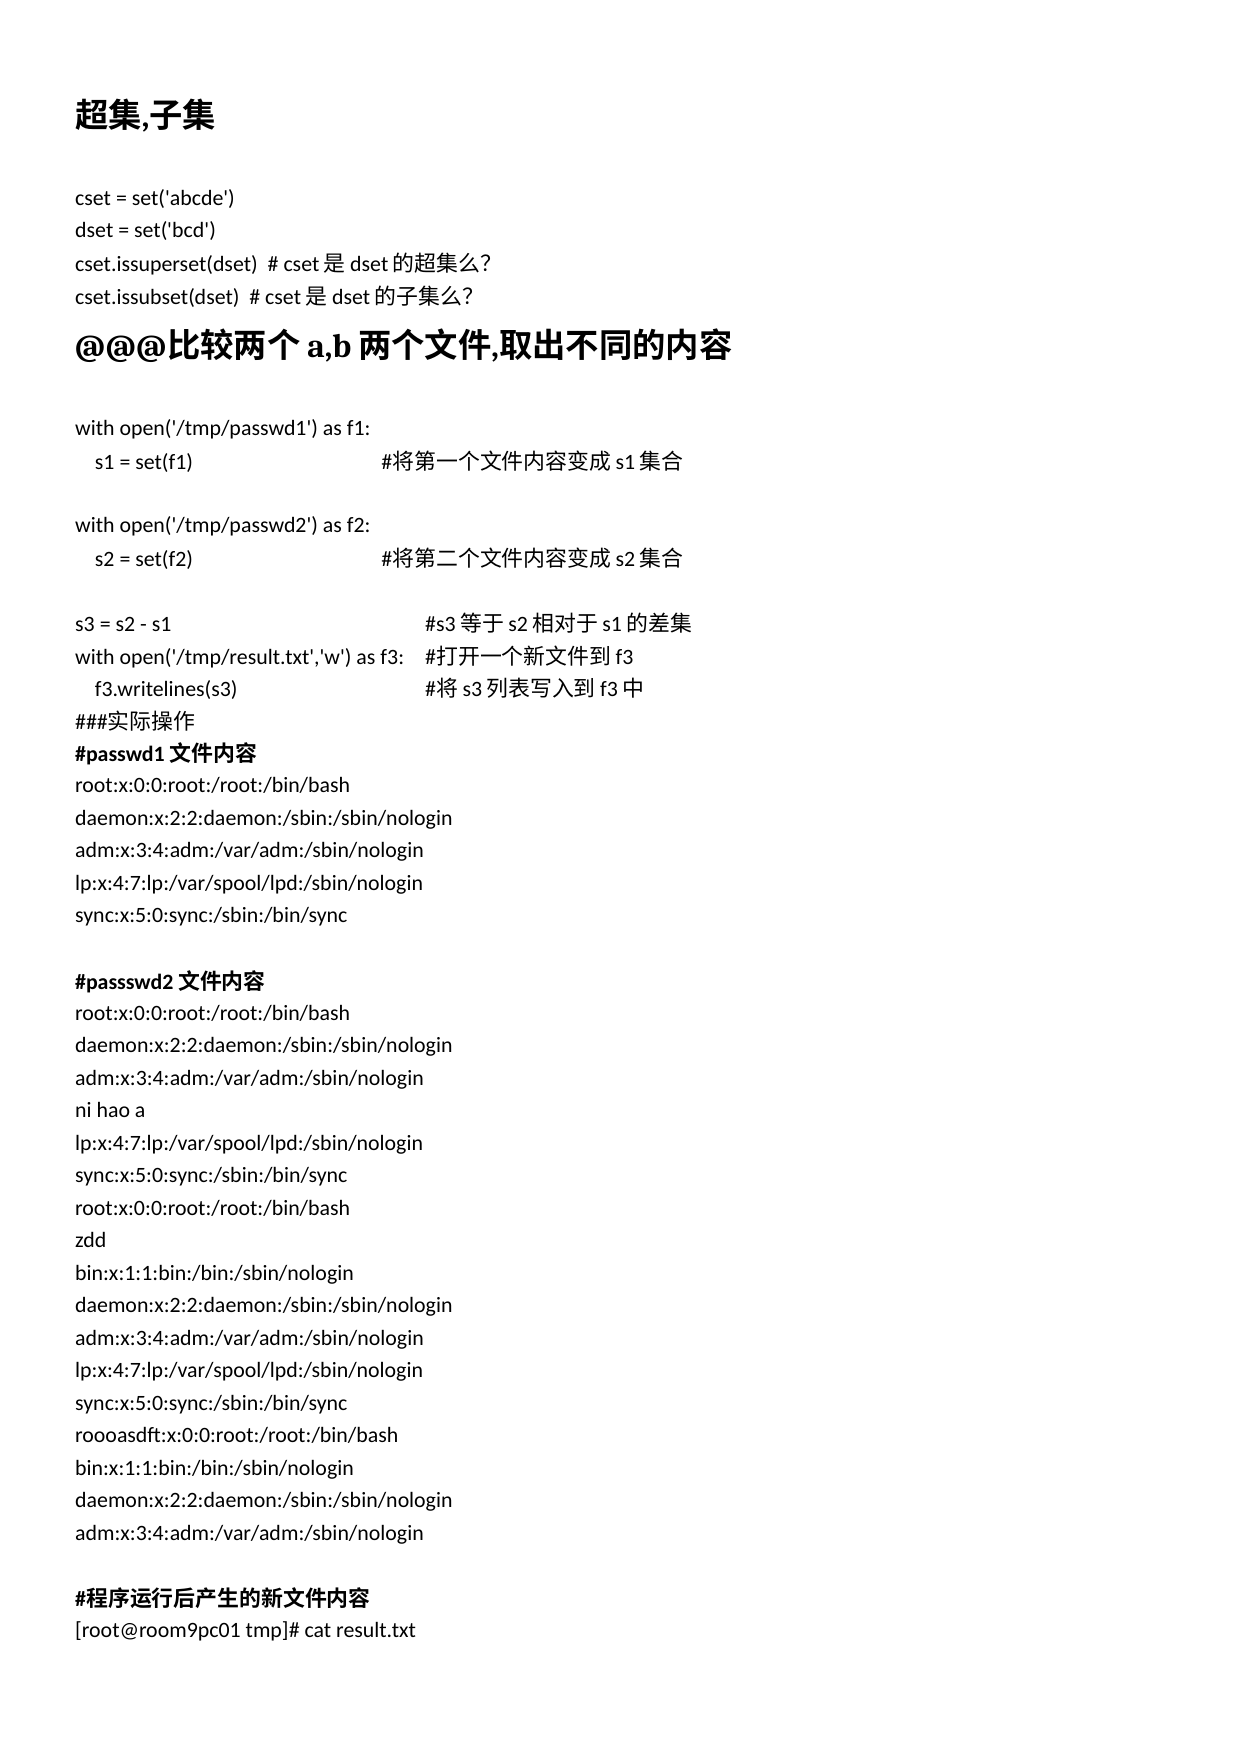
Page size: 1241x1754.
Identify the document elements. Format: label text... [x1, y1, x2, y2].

text lp:x:4:7:lp:/var/spool/lpd:/sbin/nologin [75, 866, 1165, 898]
text sync:x:5:0:sync:/sbin:/bin/sync [75, 1158, 1165, 1191]
text dset = set('bcd') [75, 213, 1165, 246]
text #passswd2文件内容 [75, 963, 1165, 996]
text s3 = s2 - s1 #s3等于s2相对于s1的差集 [75, 606, 1165, 638]
text sync:x:5:0:sync:/sbin:/bin/sync [75, 898, 1165, 931]
text daemon:x:2:2:daemon:/sbin:/sbin/nologin [75, 801, 1165, 833]
text bin:x:1:1:bin:/bin:/sbin/nologin [75, 1451, 1165, 1483]
text ###实际操作 [75, 703, 1165, 736]
text zdd [75, 1223, 1165, 1256]
text bin:x:1:1:bin:/bin:/sbin/nologin [75, 1256, 1165, 1288]
text adm:x:3:4:adm:/var/adm:/sbin/nologin [75, 1321, 1165, 1353]
text [root@room9pc01 tmp]# cat result.txt [75, 1613, 1165, 1646]
text lp:x:4:7:lp:/var/spool/lpd:/sbin/nologin [75, 1126, 1165, 1158]
subtitle @@@比较两个a,b两个文件,取出不同的内容 [75, 311, 1165, 376]
text daemon:x:2:2:daemon:/sbin:/sbin/nologin [75, 1483, 1165, 1516]
text daemon:x:2:2:daemon:/sbin:/sbin/nologin [75, 1288, 1165, 1321]
text cset.issubset(dset) # cset是dset的子集么？ [75, 278, 1165, 311]
text with open('/tmp/passwd2') as f2: [75, 508, 1165, 541]
text roooasdft:x:0:0:root:/root:/bin/bash [75, 1418, 1165, 1451]
subtitle 超集,子集 [75, 81, 1165, 146]
text #passwd1文件内容 [75, 736, 1165, 768]
text with open('/tmp/result.txt','w') as f3: #打开一个新文件到f3 [75, 638, 1165, 671]
text root:x:0:0:root:/root:/bin/bash [75, 1191, 1165, 1223]
text adm:x:3:4:adm:/var/adm:/sbin/nologin [75, 1516, 1165, 1548]
text root:x:0:0:root:/root:/bin/bash [75, 768, 1165, 801]
text cset = set('abcde') [75, 181, 1165, 213]
text f3.writelines(s3) #将s3列表写入到f3中 [75, 671, 1165, 703]
text adm:x:3:4:adm:/var/adm:/sbin/nologin [75, 833, 1165, 866]
text ni hao a [75, 1093, 1165, 1126]
text daemon:x:2:2:daemon:/sbin:/sbin/nologin [75, 1028, 1165, 1061]
text adm:x:3:4:adm:/var/adm:/sbin/nologin [75, 1061, 1165, 1093]
text #程序运行后产生的新文件内容 [75, 1581, 1165, 1613]
text sync:x:5:0:sync:/sbin:/bin/sync [75, 1386, 1165, 1418]
text s1 = set(f1) #将第一个文件内容变成s1集合 [75, 443, 1165, 476]
text cset.issuperset(dset) # cset是dset的超集么？ [75, 246, 1165, 278]
text root:x:0:0:root:/root:/bin/bash [75, 996, 1165, 1028]
text with open('/tmp/passwd1') as f1: [75, 411, 1165, 443]
text lp:x:4:7:lp:/var/spool/lpd:/sbin/nologin [75, 1353, 1165, 1386]
text s2 = set(f2) #将第二个文件内容变成s2集合 [75, 541, 1165, 573]
